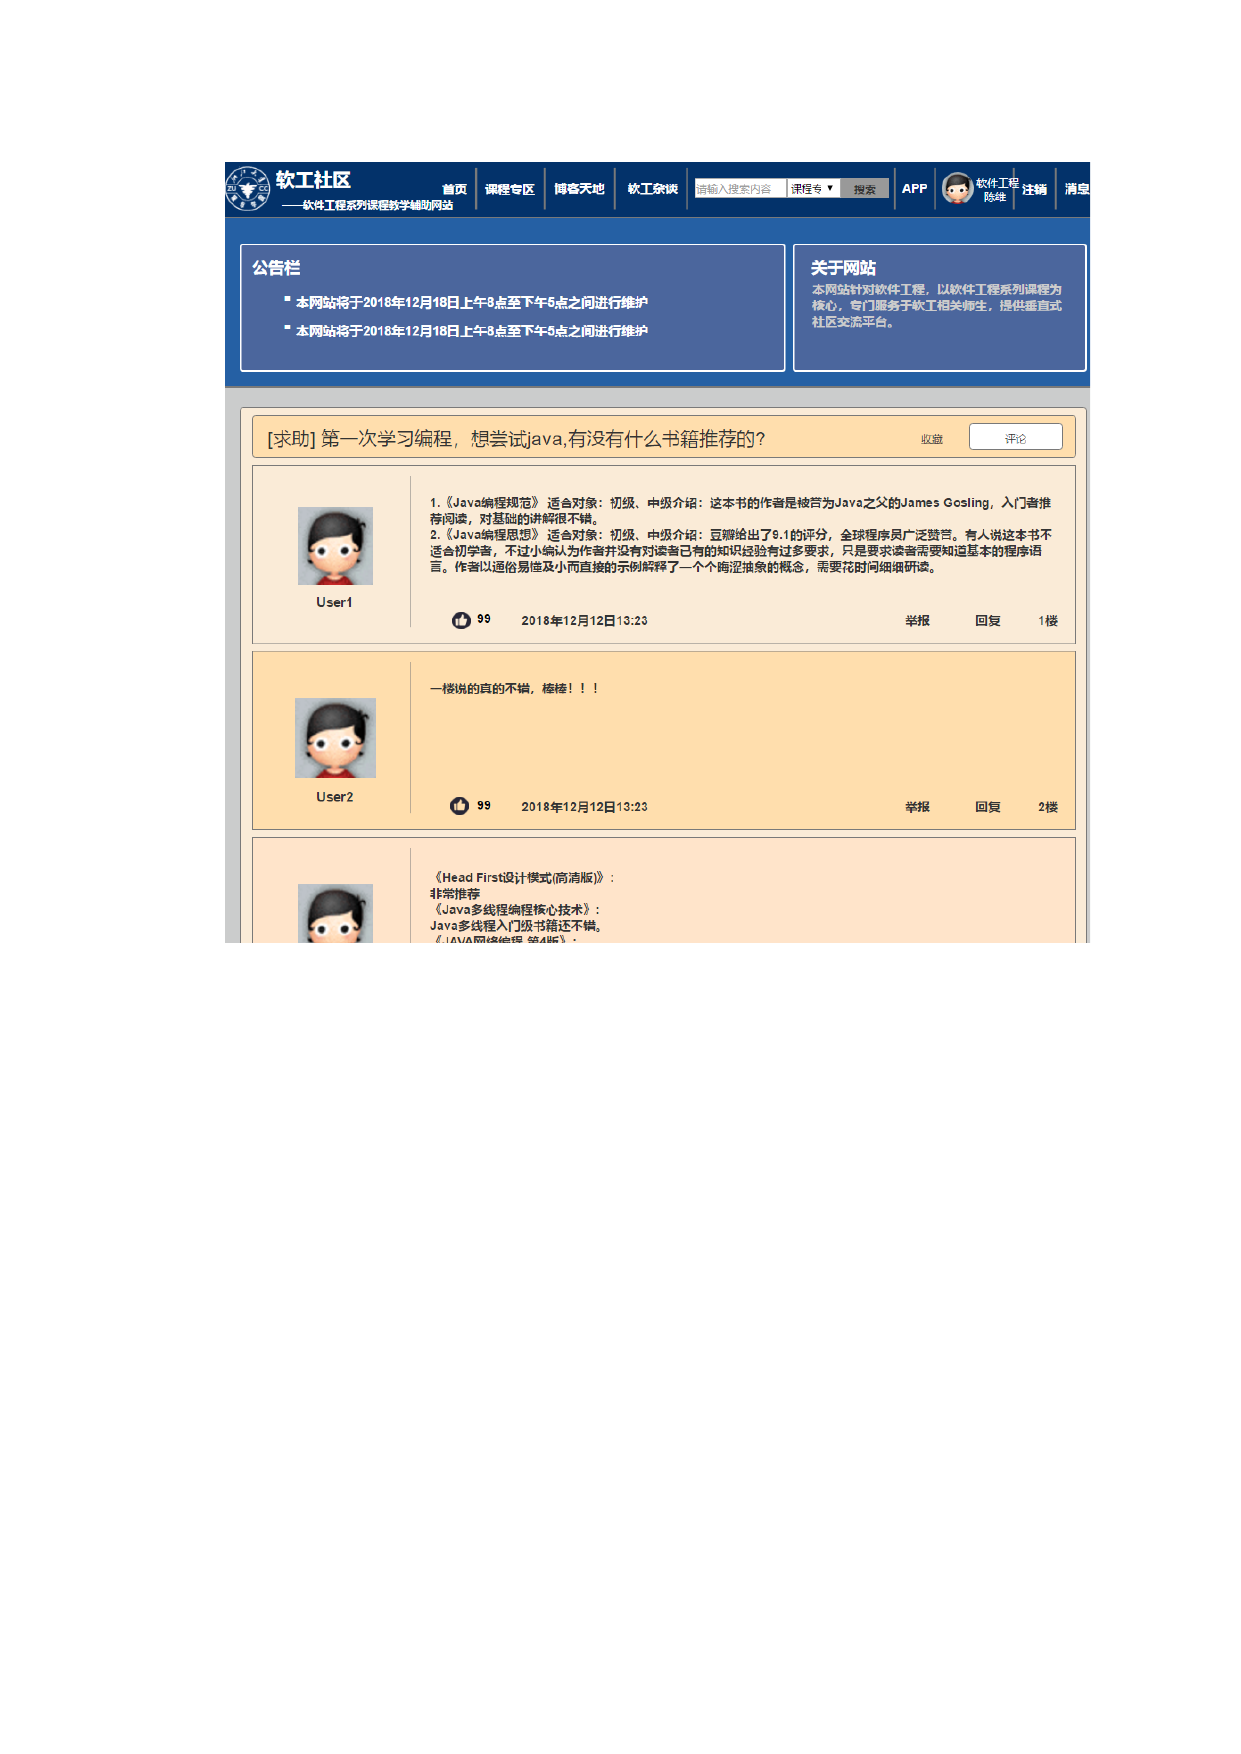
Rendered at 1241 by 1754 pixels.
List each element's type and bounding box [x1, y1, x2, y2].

picture [225, 162, 1091, 943]
